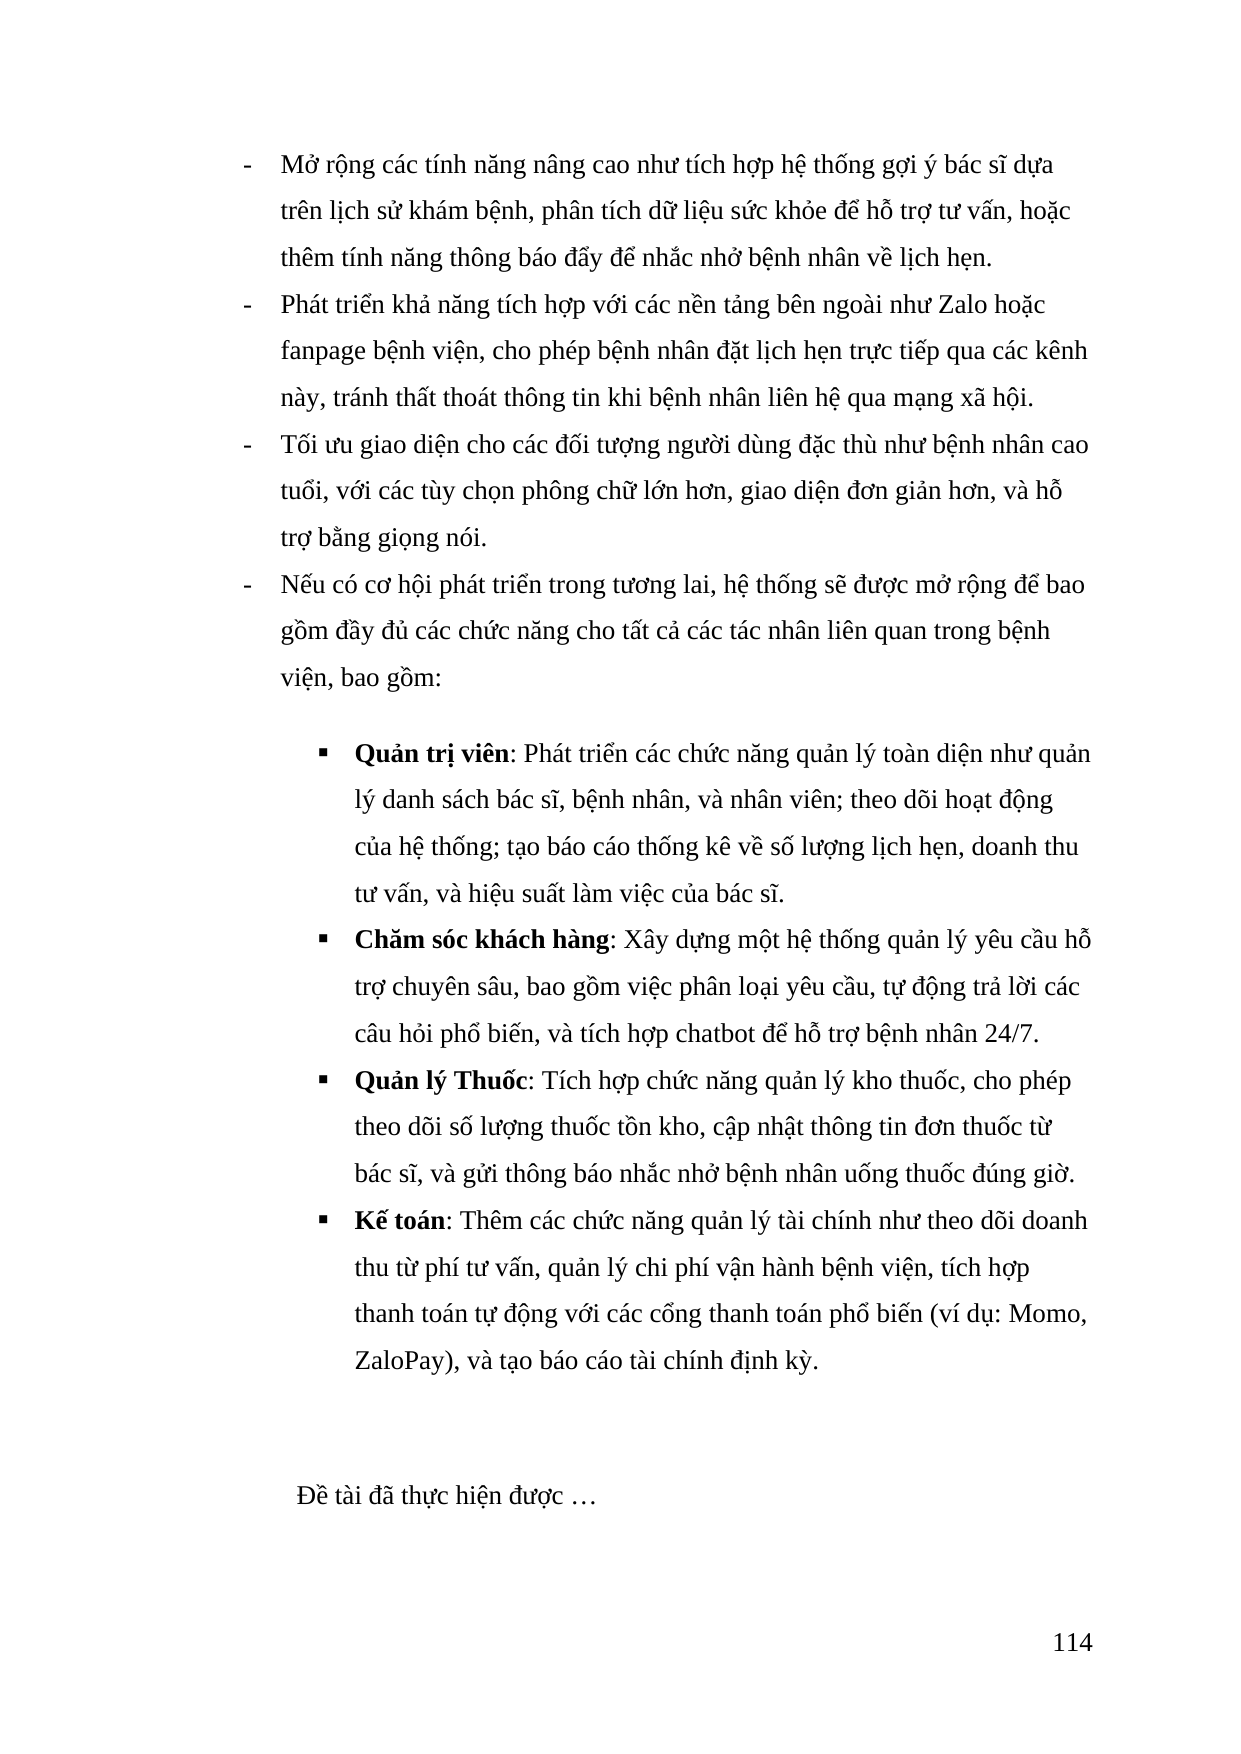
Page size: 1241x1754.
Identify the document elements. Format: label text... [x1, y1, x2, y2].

list Mở rộng các tính năng nâng cao như tích hợp hệ thống gợi ý bác sĩ dựa trên lịch sử khám bệnh, phân tích dữ liệu sức khỏe để hỗ trợ tư vấn, hoặc thêm tính năng thông báo đẩy để nhắc nhở bệnh nhân về lịch hẹn. [243, 148, 1092, 272]
list Chăm sóc khách hàng: Xây dựng một hệ thống quản lý yêu cầu hỗ trợ chuyên sâu, bao gồm việc phân loại yêu cầu, tự động trả lời các câu hỏi phổ biến, và tích hợp chatbot để hỗ trợ bệnh nhân 24/7. [317, 924, 1092, 1048]
list Quản lý Thuốc: Tích hợp chức năng quản lý kho thuốc, cho phép theo dõi số lượng thuốc tồn kho, cập nhật thông tin đơn thuốc từ bác sĩ, và gửi thông báo nhắc nhở bệnh nhân uống thuốc đúng giờ. [317, 1064, 1092, 1188]
text Đề tài đã thực hiện được … [221, 1479, 1092, 1510]
list Tối ưu giao diện cho các đối tượng người dùng đặc thù như bệnh nhân cao tuổi, với các tùy chọn phông chữ lớn hơn, giao diện đơn giản hơn, và hỗ trợ bằng giọng nói. [243, 428, 1092, 552]
list Nếu có cơ hội phát triển trong tương lai, hệ thống sẽ được mở rộng để bao gồm đầy đủ các chức năng cho tất cả các tác nhân liên quan trong bệnh viện, bao gồm: [243, 568, 1092, 692]
list Quản trị viên: Phát triển các chức năng quản lý toàn diện như quản lý danh sách bác sĩ, bệnh nhân, và nhân viên; theo dõi hoạt động của hệ thống; tạo báo cáo thống kê về số lượng lịch hẹn, doanh thu tư vấn, và hiệu suất làm việc của bác sĩ. [317, 737, 1092, 908]
list Kế toán: Thêm các chức năng quản lý tài chính như theo dõi doanh thu từ phí tư vấn, quản lý chi phí vận hành bệnh viện, tích hợp thanh toán tự động với các cổng thanh toán phổ biến (ví dụ: Momo, ZaloPay), và tạo báo cáo tài chính định kỳ. [317, 1204, 1092, 1375]
list Phát triển khả năng tích hợp với các nền tảng bên ngoài như Zalo hoặc fanpage bệnh viện, cho phép bệnh nhân đặt lịch hẹn trực tiếp qua các kênh này, tránh thất thoát thông tin khi bệnh nhân liên hệ qua mạng xã hội. [243, 288, 1092, 412]
